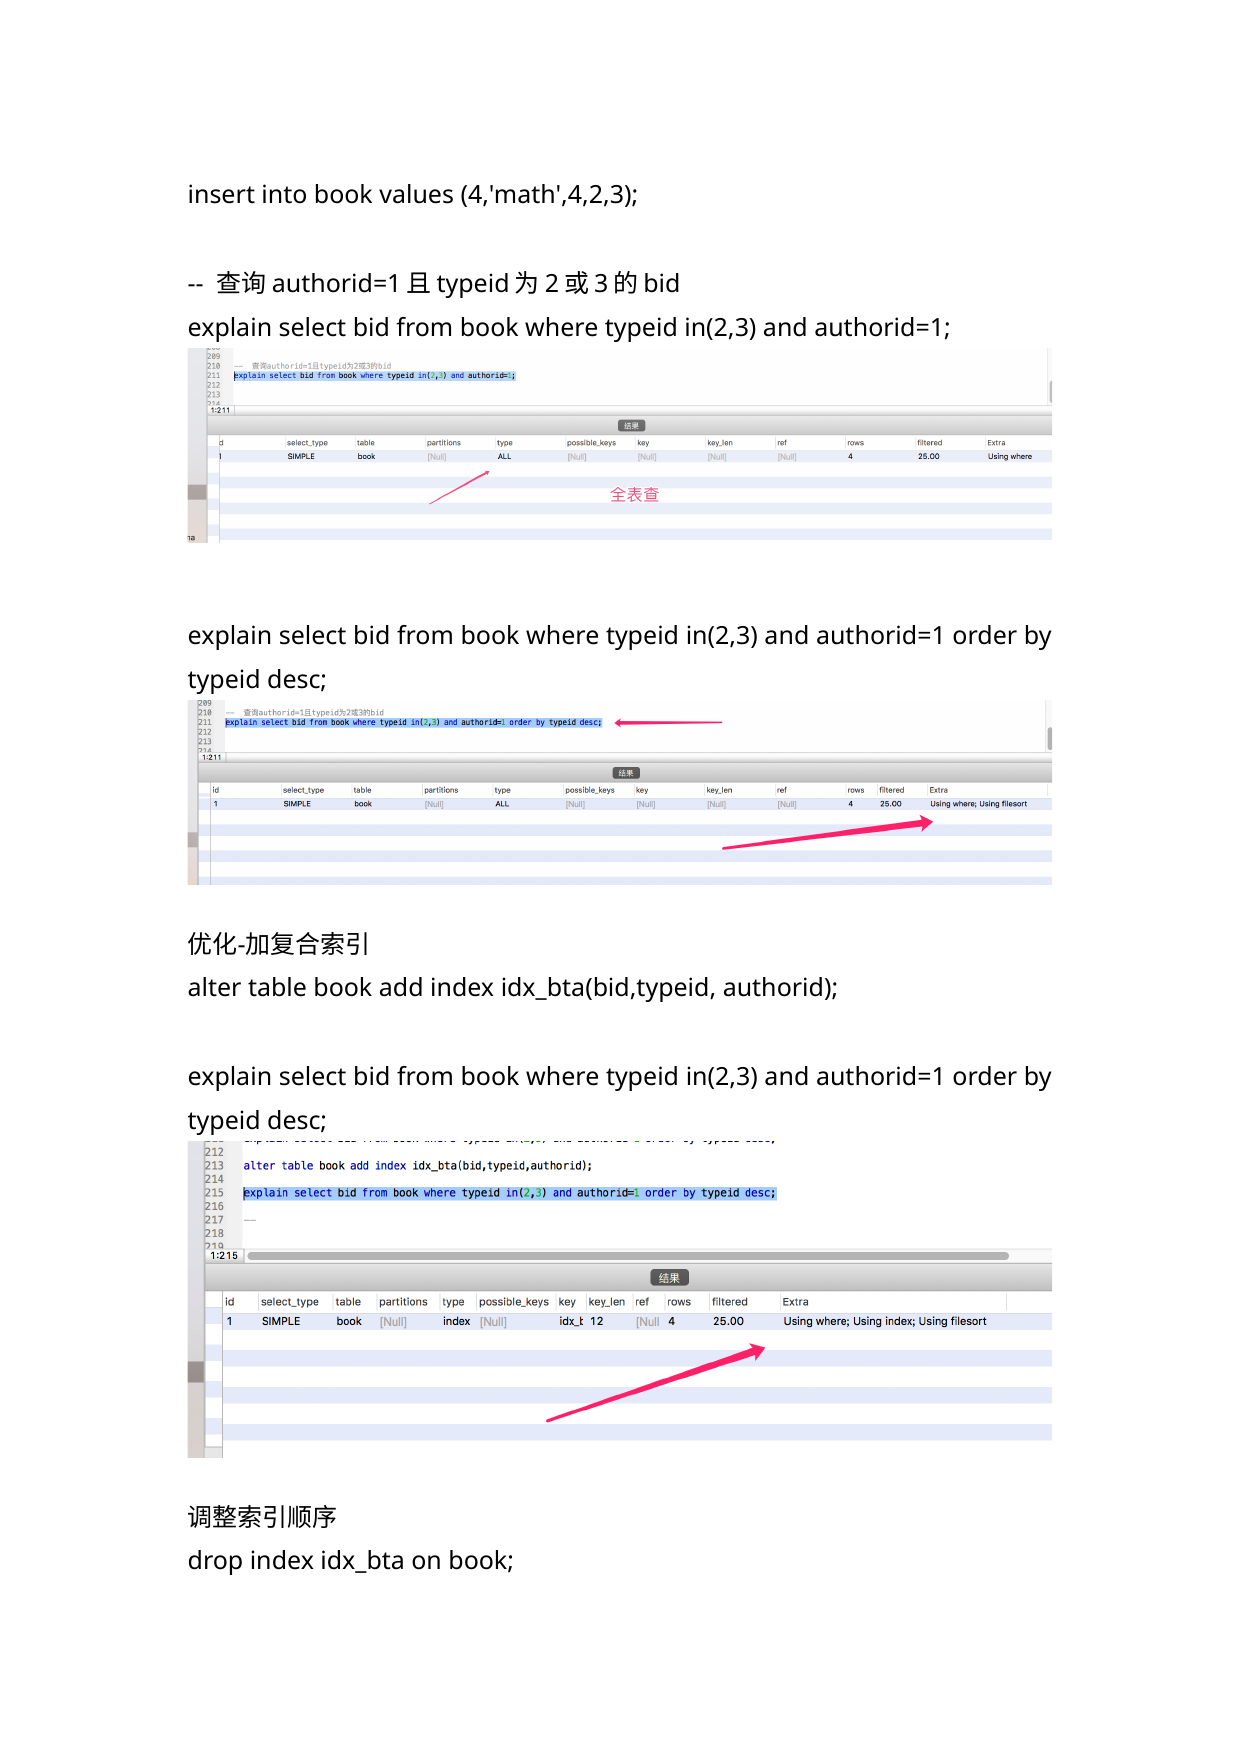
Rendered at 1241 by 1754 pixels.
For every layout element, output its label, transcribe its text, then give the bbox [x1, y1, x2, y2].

text drop index idx_bta on book; [187, 1538, 1053, 1582]
text explain select bid from book where typeid in(2,3) and authorid=1 order by typeid desc; [187, 1053, 1053, 1141]
picture [187, 1141, 1053, 1458]
text alter table book add index idx_bta(bid,typeid, authorid); [187, 965, 1053, 1009]
picture [187, 348, 1053, 543]
text insert into book values (4,'math',4,2,3); [187, 172, 1053, 216]
picture [187, 700, 1053, 885]
text -- 查询authorid=1且typeid为2或3的bid [187, 260, 1053, 304]
text 调整索引顺序 [187, 1494, 1053, 1538]
text explain select bid from book where typeid in(2,3) and authorid=1; [187, 304, 1053, 348]
text 优化-加复合索引 [187, 921, 1053, 965]
text explain select bid from book where typeid in(2,3) and authorid=1 order by typeid desc; [187, 613, 1053, 700]
